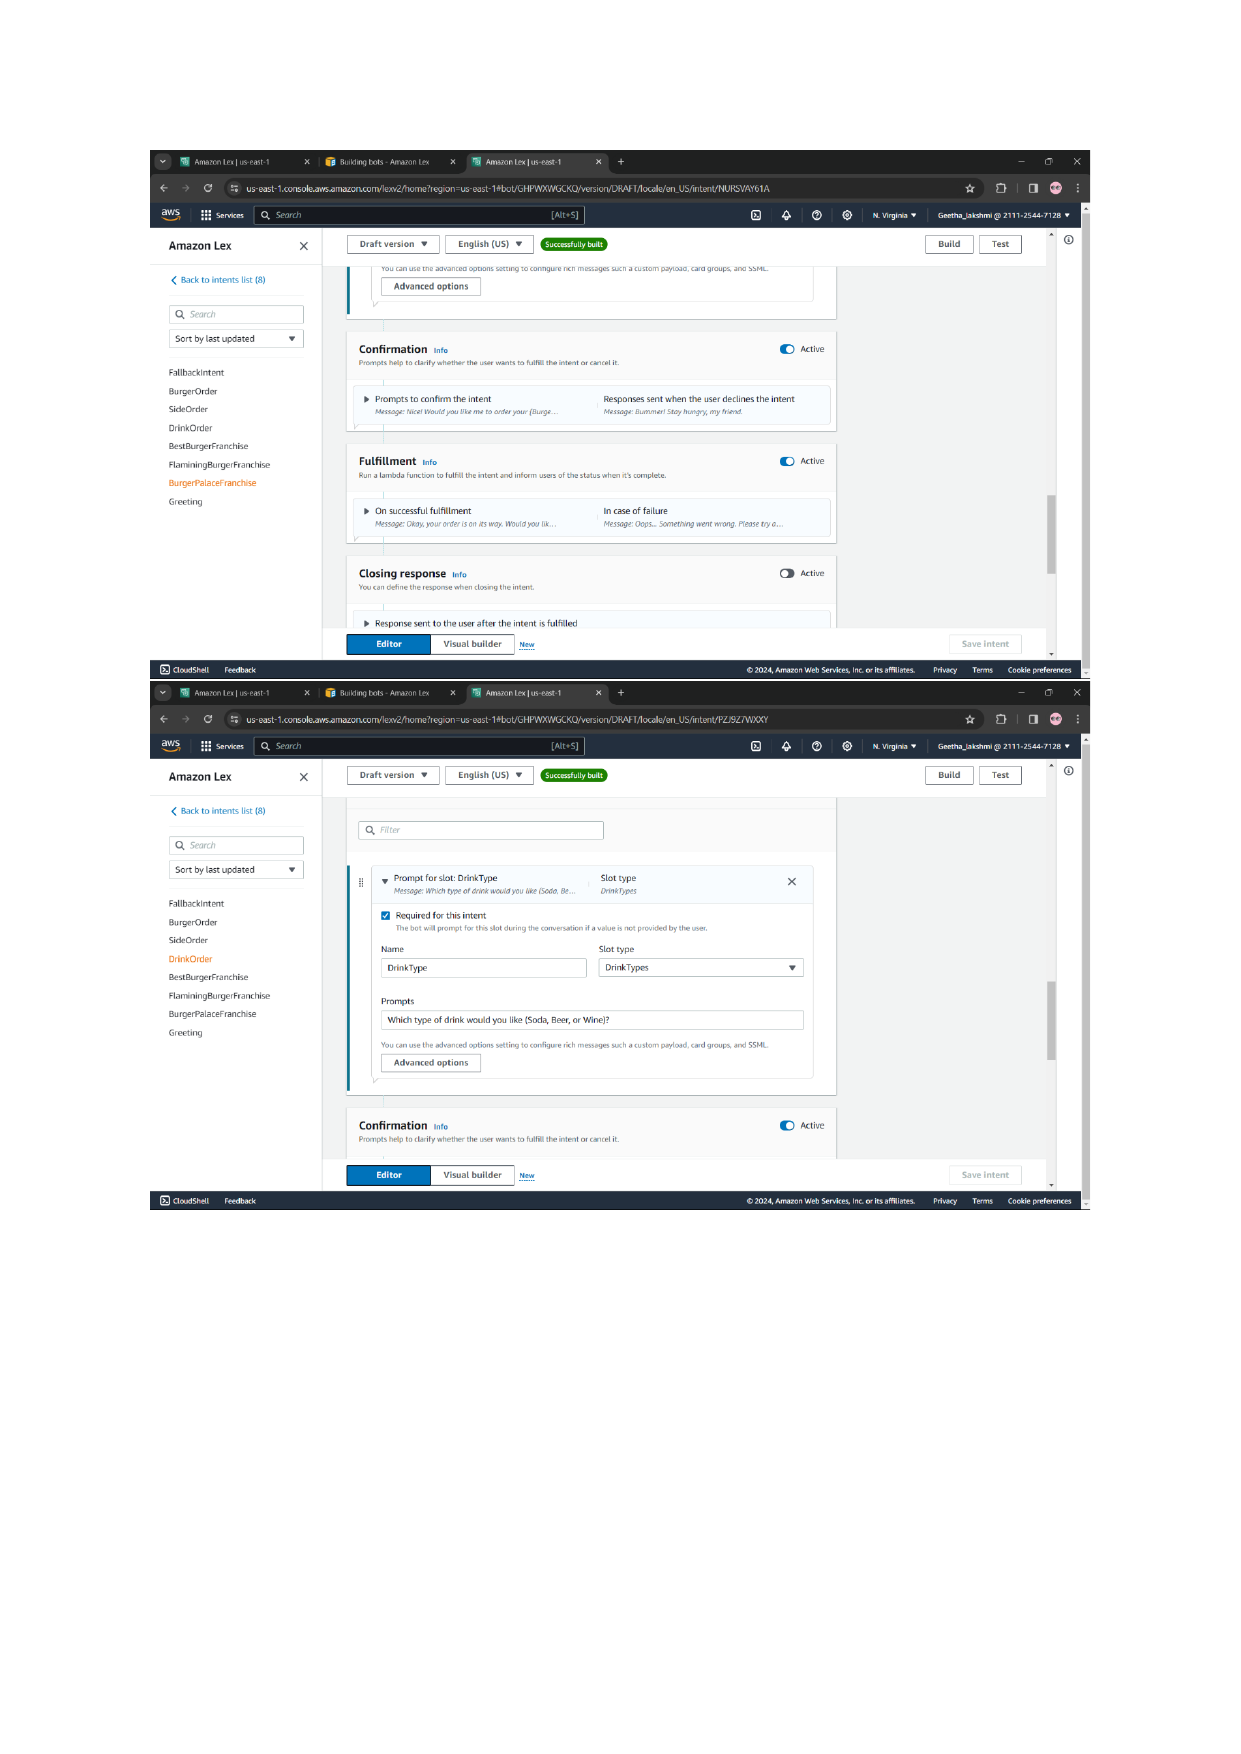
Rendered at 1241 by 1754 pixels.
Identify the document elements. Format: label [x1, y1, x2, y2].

picture [150, 681, 1091, 1210]
picture [150, 150, 1091, 679]
